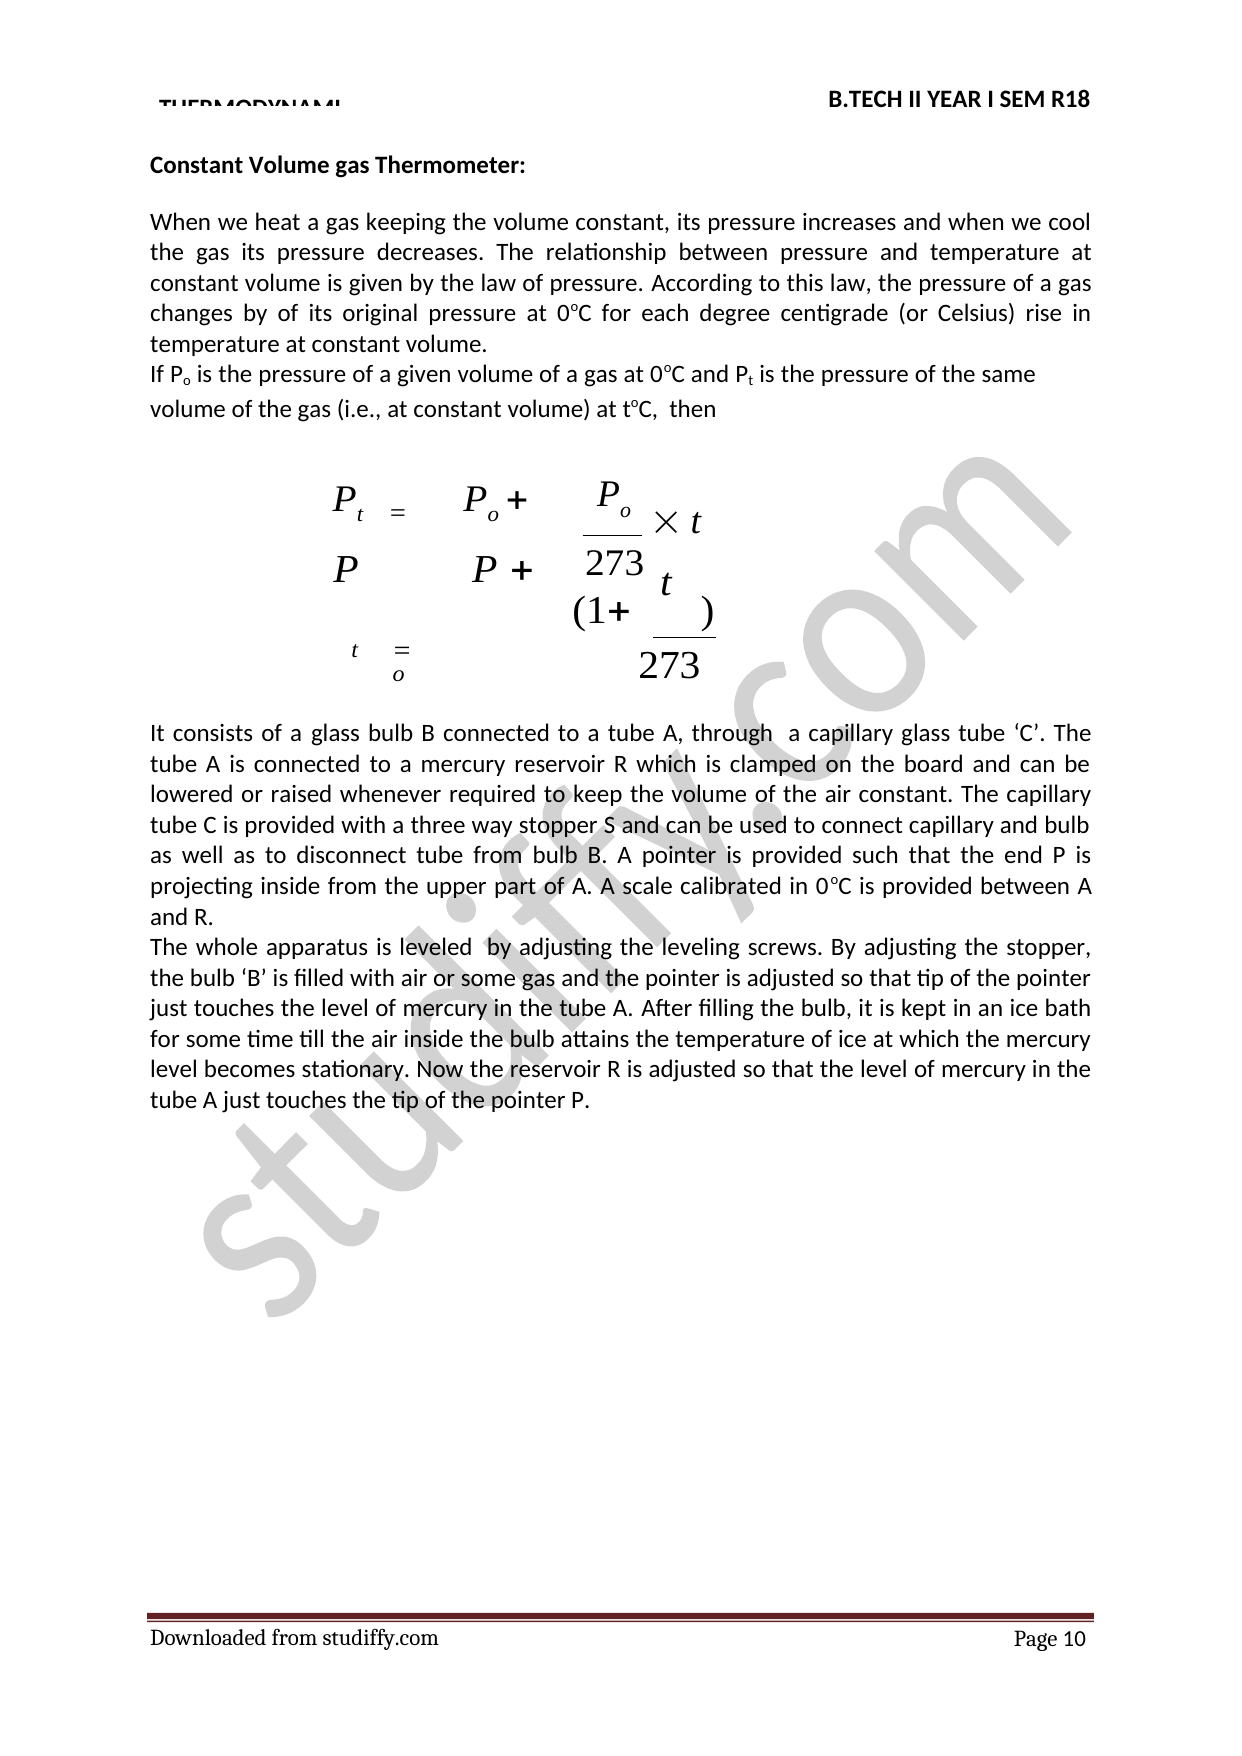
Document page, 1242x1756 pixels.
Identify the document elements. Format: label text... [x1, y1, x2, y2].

text If Po is the pressure of a given volume of a gas at 0oC and Pt is the pressure of the same volume of the gas (i.e., at constant volume) at toC, then [150, 358, 1036, 424]
text P P  [333, 562, 534, 588]
text When we heat a gas keeping the volume constant, its pressure increases and when we cool the gas its pressure decreases. The relationship between pressure and temperature at constant volume is given by the law of pressure. According to this law, the pressure of a gas changes by of its original pressure at 0oC for each degree centigrade (or Celsius) rise in temperature at constant volume. [150, 206, 1092, 358]
text 273 [585, 546, 1123, 582]
text Pt  Po  [332, 477, 534, 526]
text The whole apparatus is leveled by adjusting the leveling screws. By adjusting the stopper, the bulb ‘B’ is filled with air or some gas and the pointer is adjusted so that tip of the pointer just touches the level of mercury in the tube A. After filling the bulb, it is kept in an ice bath for some time till the air inside the bulb attains the temperature of ice at which the mercury level becomes stationary. Now the reservoir R is adjusted so that the level of mercury in the tube A just touches the tip of the pointer P. [150, 931, 1092, 1114]
text 273 [638, 641, 1123, 687]
text It consists of a glass bulb B connected to a tube A, through a capillary glass tube ‘C’. The tube A is connected to a mercury reservoir R which is clamped on the board and can be lowered or raised whenever required to keep the volume of the air constant. The capillary tube C is provided with a three way stopper S and can be used to connect capillary and bulb as well as to disconnect tube from bulb B. A pointer is provided such that the end P is projecting inside from the upper part of A. A scale calibrated in 0oC is provided between A and R. [150, 717, 1092, 931]
subtitle Constant Volume gas Thermometer: [150, 150, 1123, 180]
text Po  t [597, 486, 1123, 546]
text t  o [351, 638, 502, 686]
text (1 t ) [572, 585, 1123, 633]
